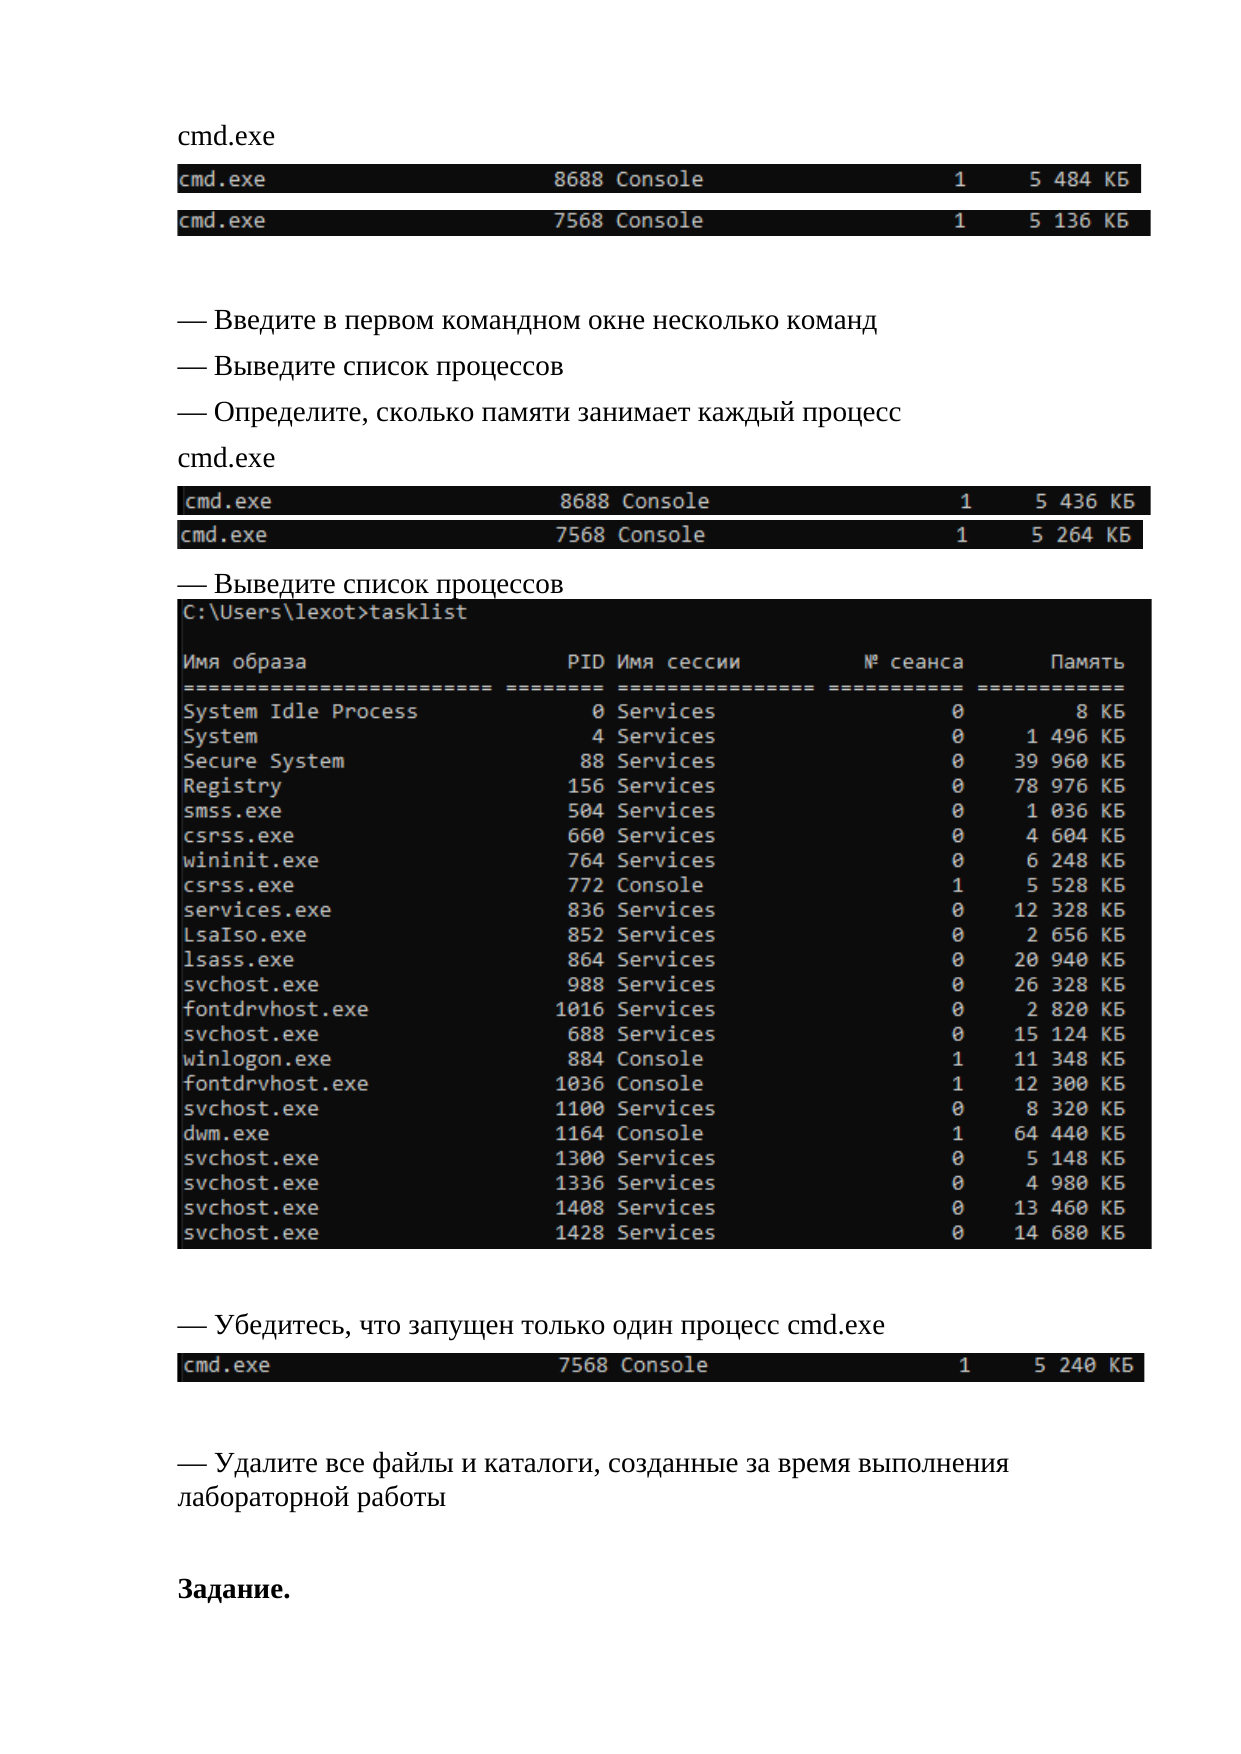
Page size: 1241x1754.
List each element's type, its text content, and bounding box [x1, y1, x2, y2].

picture [177, 599, 1152, 1249]
picture [177, 164, 1142, 193]
text cmd.exe [177, 440, 1152, 474]
text — Удалите все файлы и каталоги, созданные за время выполнения лабораторной работы [177, 1445, 1152, 1512]
picture [177, 1353, 1145, 1382]
text — Выведите список процессов [177, 566, 1152, 599]
picture [177, 486, 1151, 515]
text cmd.exe [177, 118, 1152, 152]
picture [177, 520, 1143, 549]
text Задание. [177, 1571, 1152, 1604]
text — Определите, сколько памяти занимает каждый процесс [177, 394, 1152, 428]
text — Убедитесь, что запущен только один процесс cmd.exe [177, 1307, 1152, 1341]
text — Выведите список процессов [177, 348, 1152, 382]
picture [177, 210, 1151, 236]
text — Введите в первом командном окне несколько команд [177, 302, 1152, 336]
